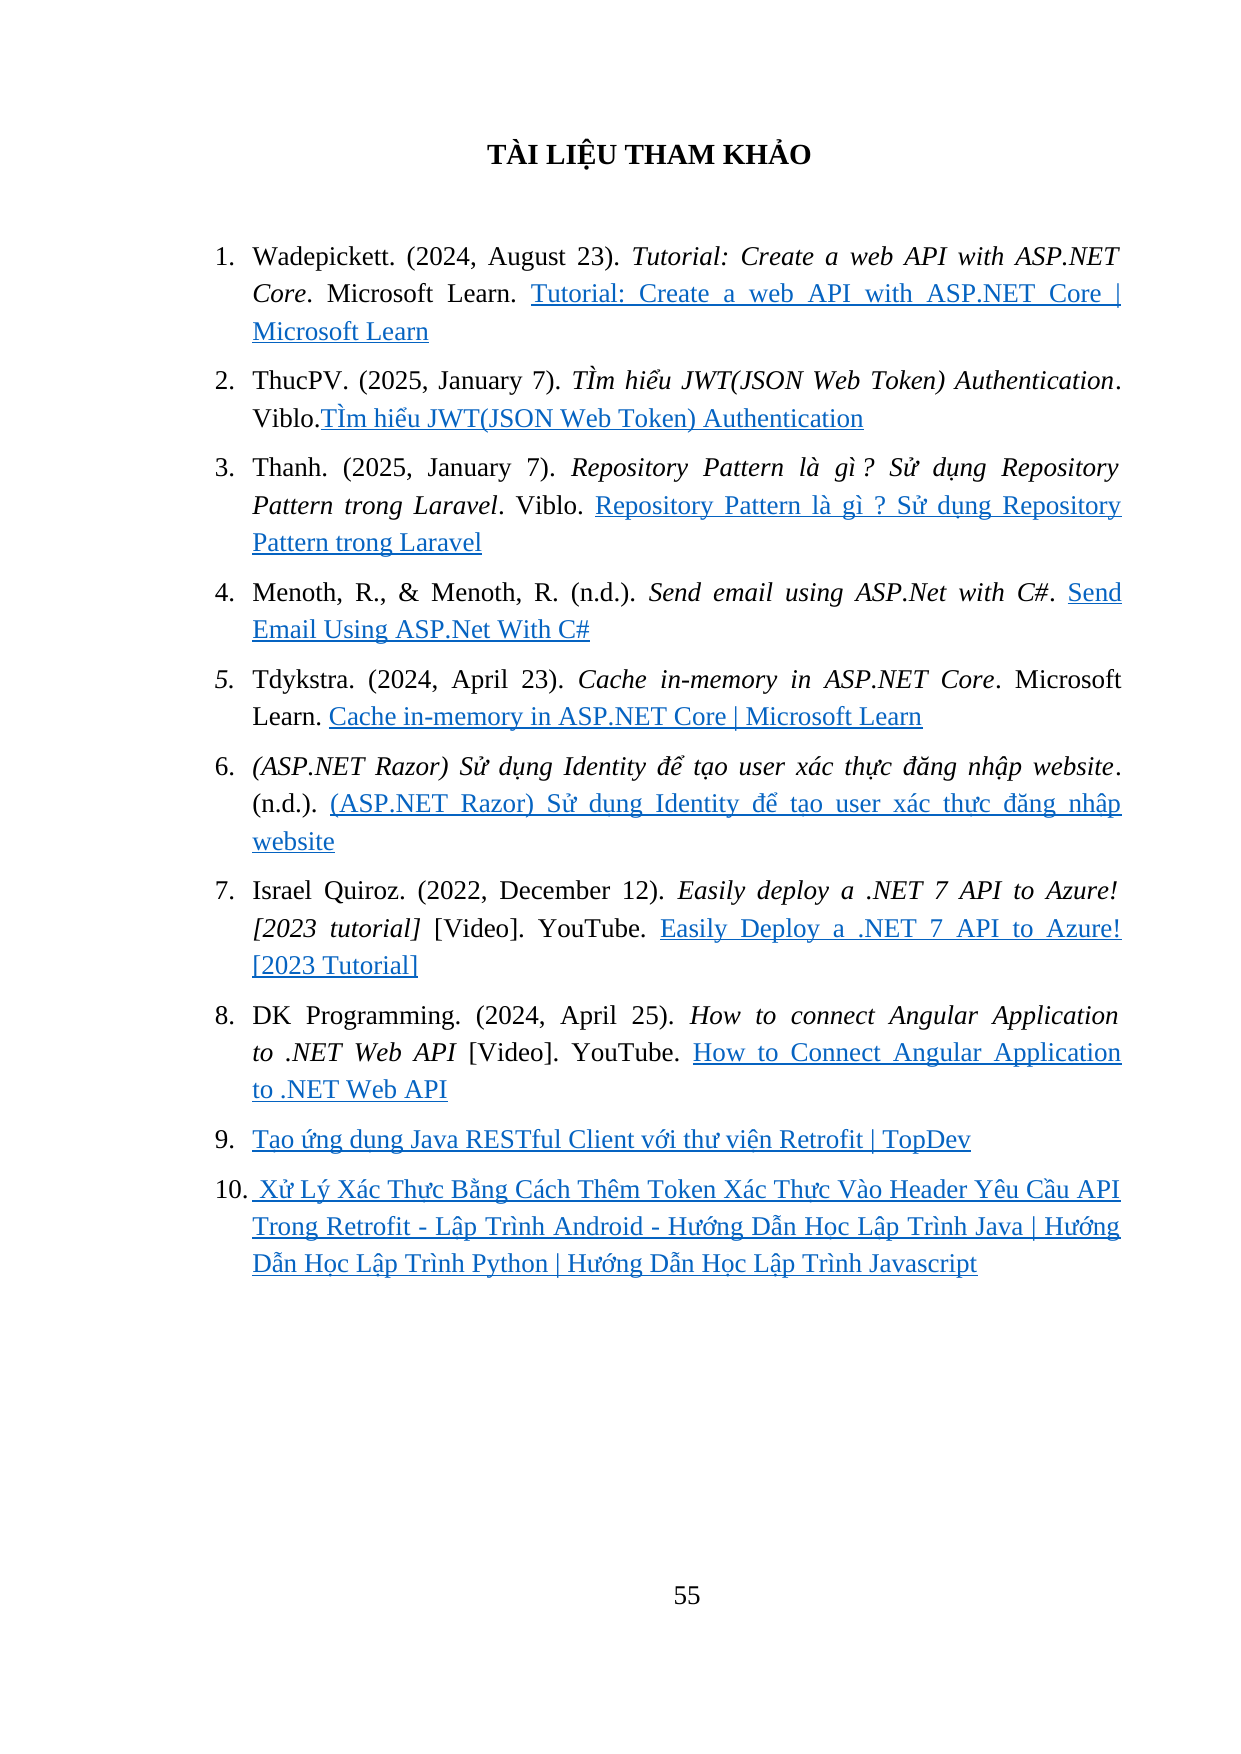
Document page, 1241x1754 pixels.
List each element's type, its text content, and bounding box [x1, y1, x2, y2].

list (ASP.NET Razor) Sử dụng Identity để tạo user xác thực đăng nhập website. (n.d.). (ASP.NET Razor) Sử dụng Identity để tạo user xác thực đăng nhập website [214, 750, 1122, 856]
list Thanh. (2025, January 7). Repository Pattern là gì ? Sử dụng Repository Pattern trong Laravel. Viblo. Repository Pattern là gì ? Sử dụng Repository Pattern trong Laravel [214, 451, 1122, 557]
list Tạo ứng dụng Java RESTful Client với thư viện Retrofit | TopDev [214, 1123, 1122, 1154]
text TÀI LIỆU THAM KHẢO [177, 137, 1122, 171]
list Wadepickett. (2024, August 23). Tutorial: Create a web API with ASP.NET Core. Microsoft Learn. Tutorial: Create a web API with ASP.NET Core | Microsoft Learn [214, 240, 1122, 346]
list ThucPV. (2025, January 7). TÌm hiểu JWT(JSON Web Token) Authentication. Viblo.TÌm hiểu JWT(JSON Web Token) Authentication [214, 364, 1122, 433]
list Menoth, R., & Menoth, R. (n.d.). Send email using ASP.Net with C#. Send Email Using ASP.Net With C# [214, 576, 1122, 644]
list DK Programming. (2024, April 25). How to connect Angular Application to .NET Web API [Video]. YouTube. How to Connect Angular Application to .NET Web API [214, 999, 1122, 1104]
list Tdykstra. (2024, April 23). Cache in-memory in ASP.NET Core. Microsoft Learn. Cache in-memory in ASP.NET Core | Microsoft Learn [214, 663, 1122, 731]
list Israel Quiroz. (2022, December 12). Easily deploy a .NET 7 API to Azure! [2023 tutorial] [Video]. YouTube. Easily Deploy a .NET 7 API to Azure! [2023 Tutorial] [214, 874, 1122, 980]
list Xử Lý Xác Thực Bằng Cách Thêm Token Xác Thực Vào Header Yêu Cầu API Trong Retrofit - Lập Trình Android - Hướng Dẫn Học Lập Trình Java | Hướng Dẫn Học Lập Trình Python | Hướng Dẫn Học Lập Trình Javascript [214, 1173, 1122, 1279]
